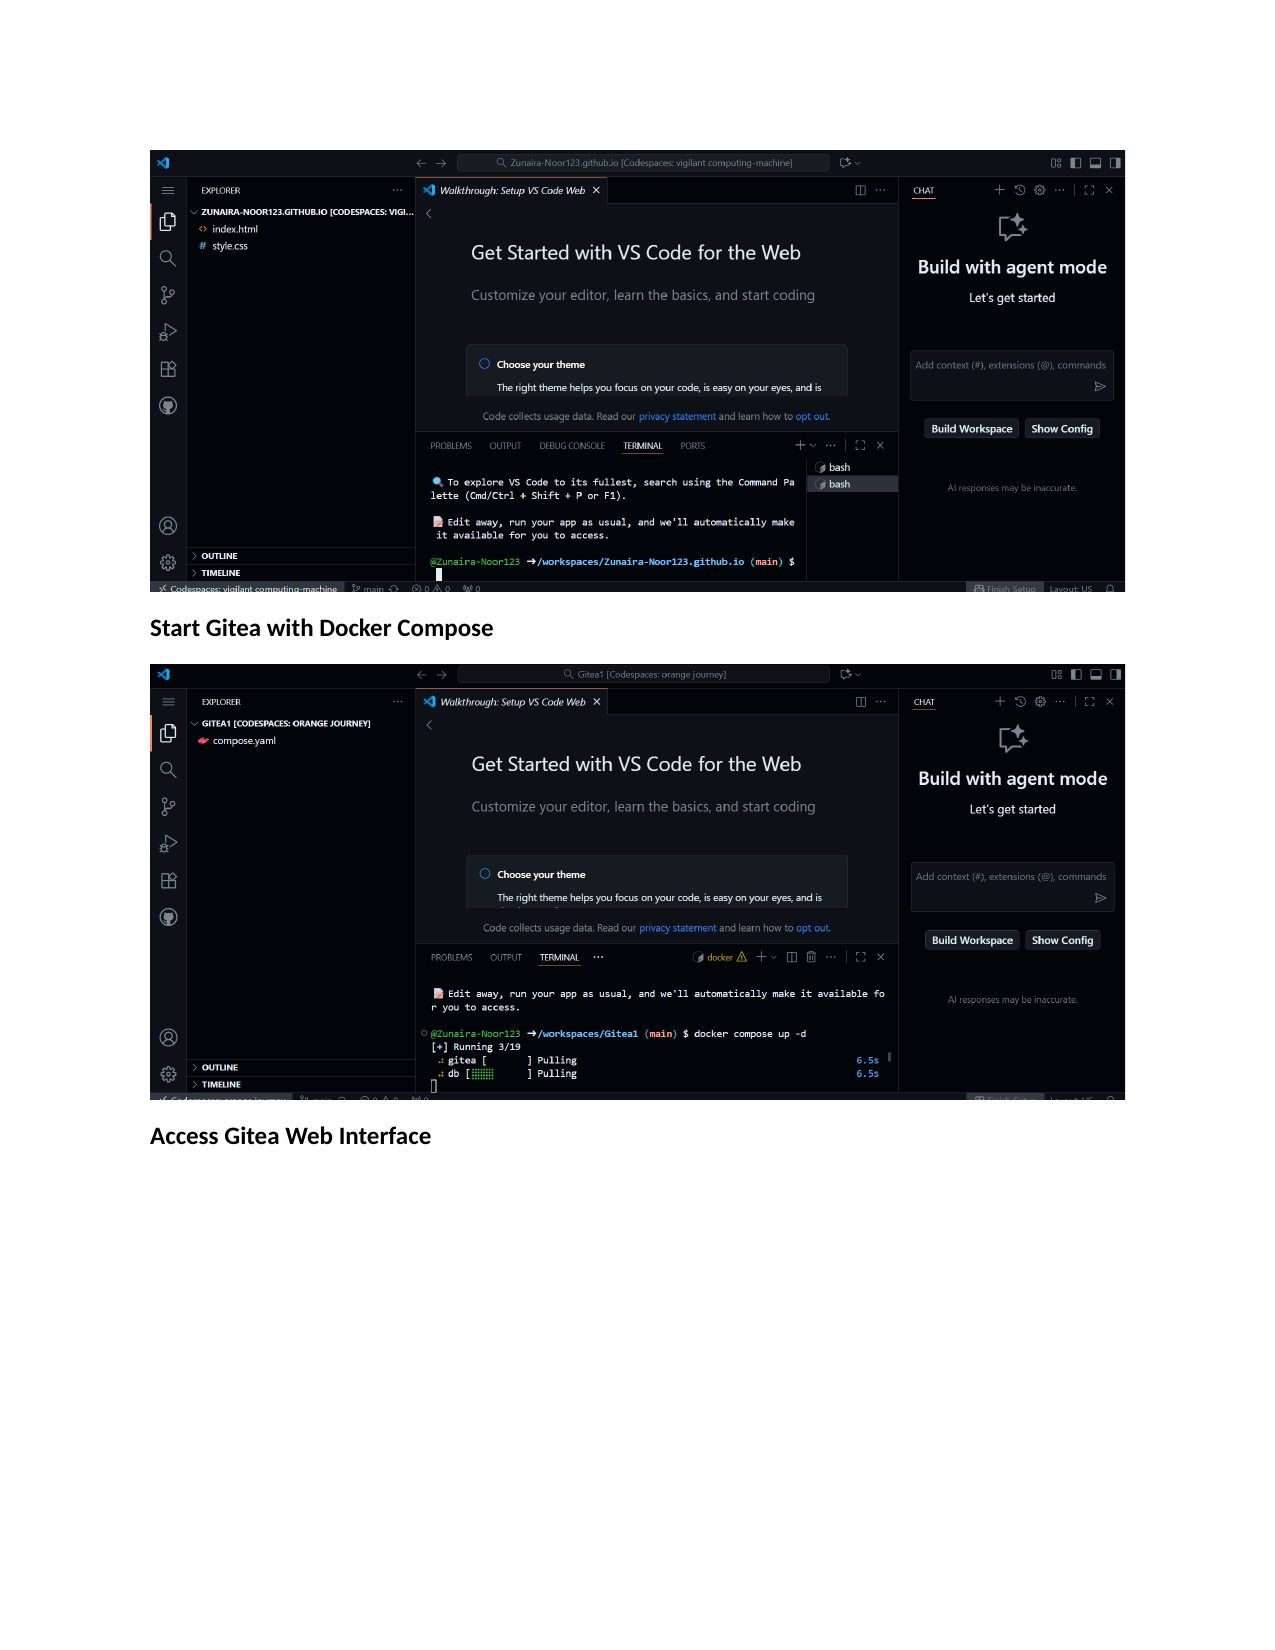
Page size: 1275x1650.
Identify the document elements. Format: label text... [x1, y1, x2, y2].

picture [150, 664, 1125, 1100]
text Start Gitea with Docker Compose [150, 612, 1125, 643]
picture [150, 150, 1125, 592]
text Access Gitea Web Interface [150, 1120, 1125, 1151]
